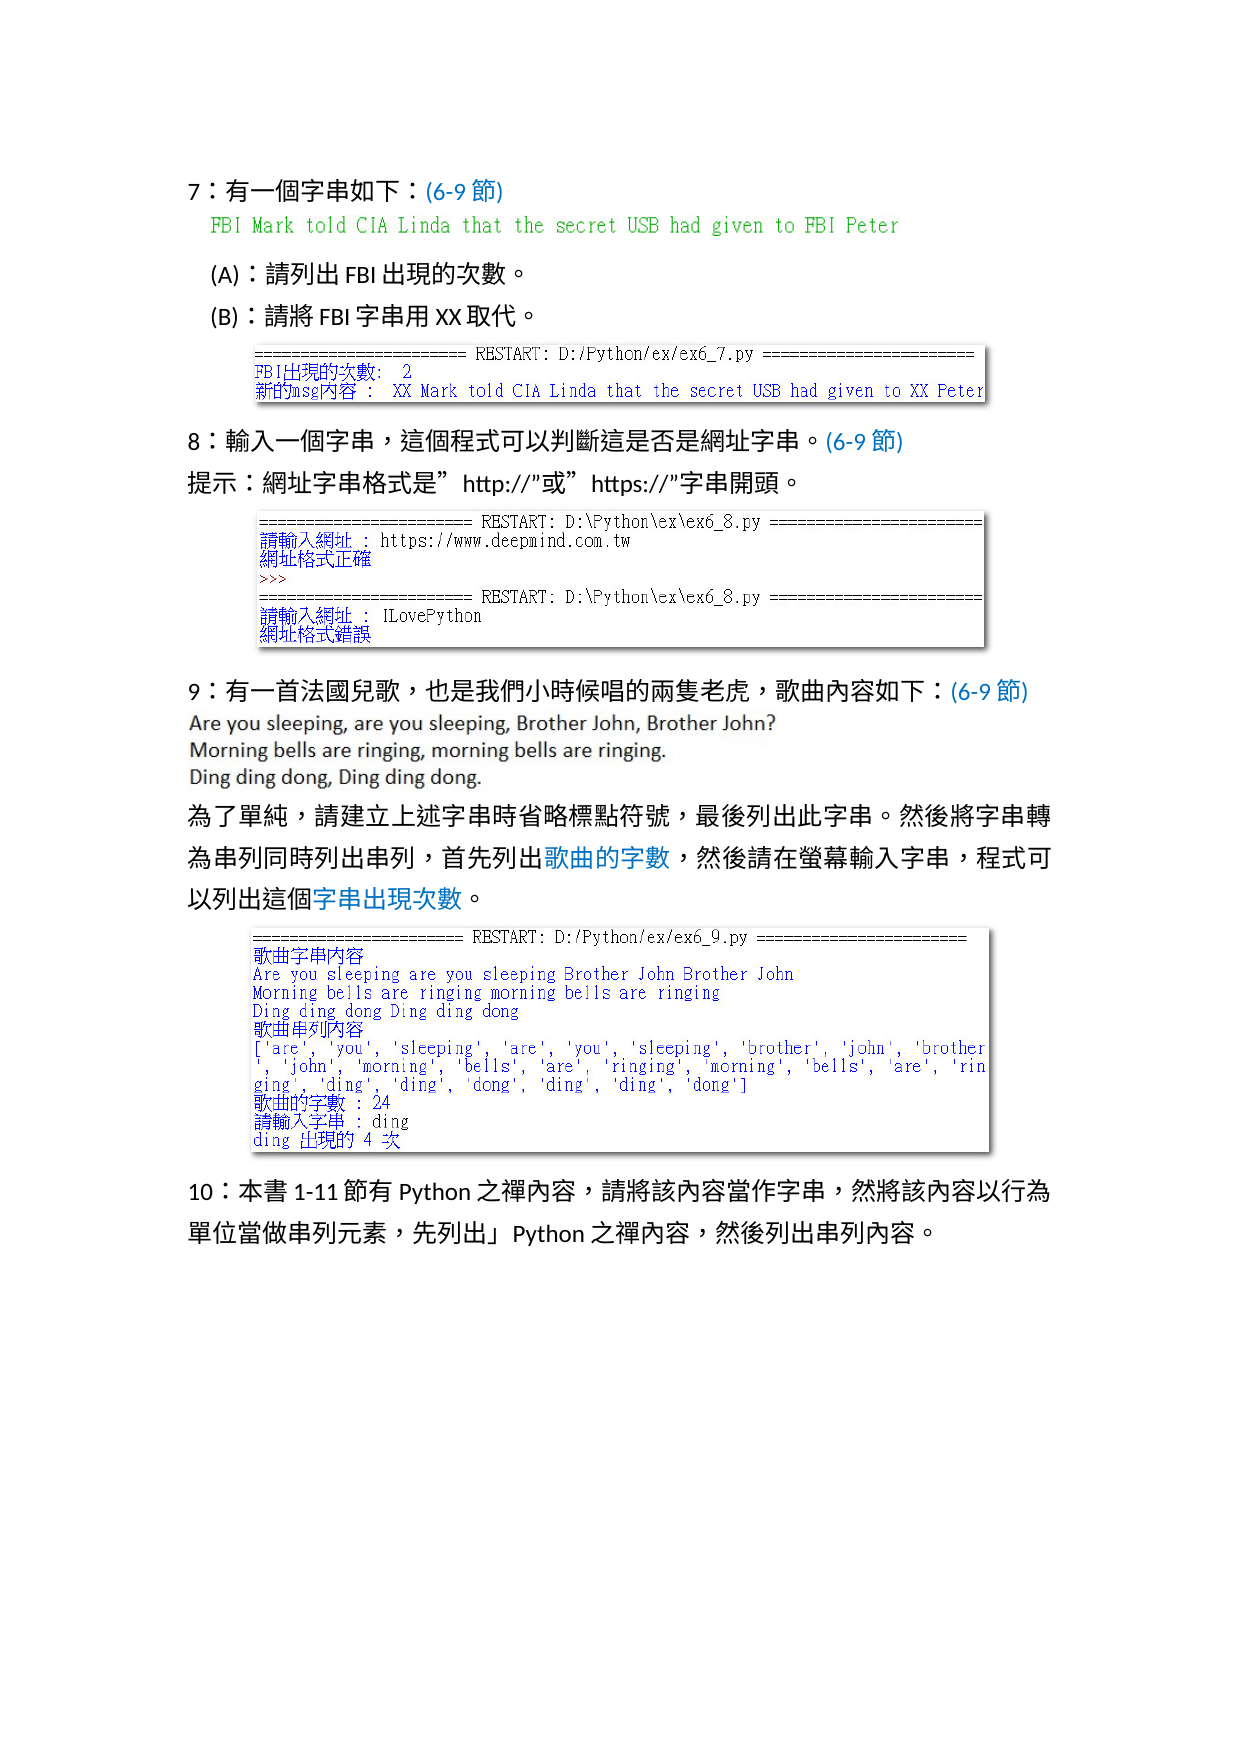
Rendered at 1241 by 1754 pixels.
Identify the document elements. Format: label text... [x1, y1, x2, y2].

text 7：有一個字串如下：(6-9節) [187, 169, 1053, 210]
text 8：輸入一個字串，這個程式可以判斷這是否是網址字串。(6-9節) [187, 419, 1053, 460]
picture [241, 918, 999, 1162]
picture [245, 335, 995, 412]
picture [247, 502, 994, 657]
text 9：有一首法國兒歌，也是我們小時候唱的兩隻老虎，歌曲內容如下：(6-9節) [187, 669, 1053, 710]
text 提示：網址字串格式是”http://”或”https://”字串開頭。 [187, 460, 1053, 502]
text (A)：請列出FBI出現的次數。 [187, 252, 1053, 294]
picture [210, 215, 901, 236]
text (B)：請將FBI字串用XX取代。 [187, 294, 1053, 335]
picture [187, 710, 778, 793]
text 10：本書1-11節有Python之禪內容，請將該內容當作字串，然將該內容以行為單位當做串列元素，先列出」Python之禪內容，然後列出串列內容。 [187, 1169, 1053, 1252]
text 為了單純，請建立上述字串時省略標點符號，最後列出此字串。然後將字串轉為串列同時列出串列，首先列出歌曲的字數，然後請在螢幕輸入字串，程式可以列出這個字串出現次數。 [187, 794, 1053, 919]
